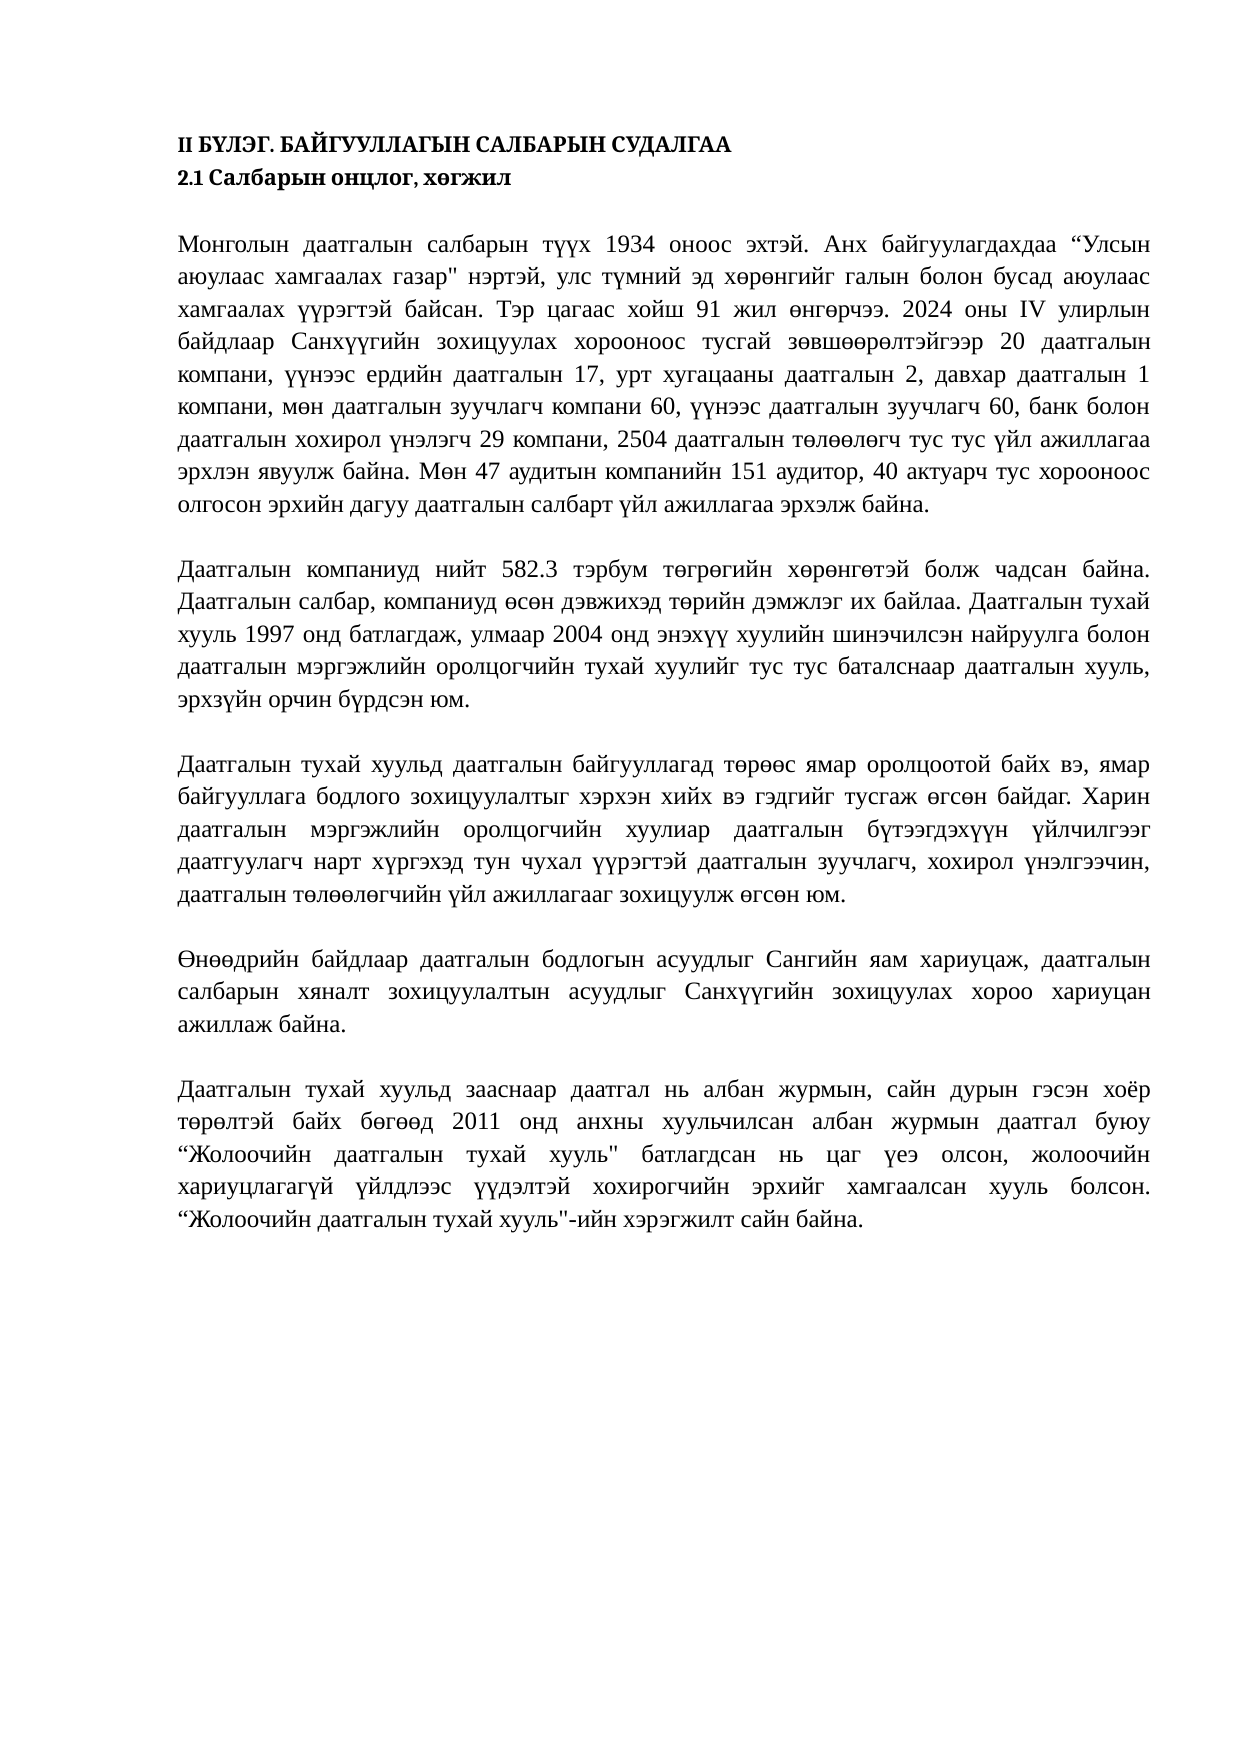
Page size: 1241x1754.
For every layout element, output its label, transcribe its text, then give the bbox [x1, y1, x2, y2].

text Даатгалын тухай хуульд зааснаар даатгал нь албан журмын, сайн дурын гэсэн хоёр төрөлтэй байх бөгөөд 2011 онд анхны хуульчилсан албан журмын даатгал буюу “Жолоочийн даатгалын тухай хууль" батлагдсан нь цаг үеэ олсон, жолоочийн хариуцлагагүй үйлдлээс үүдэлтэй хохирогчийн эрхийг хамгаалсан хууль болсон. “Жолоочийн даатгалын тухай хууль"-ийн хэрэгжилт сайн байна. [177, 1072, 1152, 1234]
text Даатгалын компаниуд нийт 582.3 тэрбум төгрөгийн хөрөнгөтэй болж чадсан байна. Даатгалын салбар, компаниуд өсөн дэвжихэд төрийн дэмжлэг их байлаа. Даатгалын тухай хууль 1997 онд батлагдаж, улмаар 2004 онд энэхүү хуулийн шинэчилсэн найруулга болон даатгалын мэргэжлийн оролцогчийн тухай хуулийг тус тус баталснаар даатгалын хууль, эрхзүйн орчин бүрдсэн юм. [177, 552, 1152, 714]
text II БҮЛЭГ. БАЙГУУЛЛАГЫН САЛБАРЫН СУДАЛГАА [177, 129, 1152, 162]
text Монголын даатгалын салбарын түүх 1934 оноос эхтэй. Анх байгуулагдахдаа “Улсын аюулаас хамгаалах газар" нэртэй, улс түмний эд хөрөнгийг галын болон бусад аюулаас хамгаалах үүрэгтэй байсан. Тэр цагаас хойш 91 жил өнгөрчээ. 2024 оны IV улирлын байдлаар Санхүүгийн зохицуулах хорооноос тусгай зөвшөөрөлтэйгээр 20 даатгалын компани, үүнээс ердийн даатгалын 17, урт хугацааны даатгалын 2, давхар даатгалын 1 компани, мөн даатгалын зуучлагч компани 60, үүнээс даатгалын зуучлагч 60, банк болон даатгалын хохирол үнэлэгч 29 компани, 2504 даатгалын төлөөлөгч тус тус үйл ажиллагаа эрхлэн явуулж байна. Мөн 47 аудитын компанийн 151 аудитор, 40 актуарч тус хорооноос олгосон эрхийн дагуу даатгалын салбарт үйл ажиллагаа эрхэлж байна. [177, 227, 1152, 519]
text Өнөөдрийн байдлаар даатгалын бодлогын асуудлыг Сангийн яам хариуцаж, даатгалын салбарын хяналт зохицуулалтын асуудлыг Санхүүгийн зохицуулах хороо хариуцан ажиллаж байна. [177, 942, 1152, 1039]
text 2.1 Салбарын онцлог, хөгжил [177, 162, 1152, 194]
text Даатгалын тухай хуульд даатгалын байгууллагад төрөөс ямар оролцоотой байх вэ, ямар байгууллага бодлого зохицуулалтыг хэрхэн хийх вэ гэдгийг тусгаж өгсөн байдаг. Харин даатгалын мэргэжлийн оролцогчийн хуулиар даатгалын бүтээгдэхүүн үйлчилгээг даатгуулагч нарт хүргэхэд тун чухал үүрэгтэй даатгалын зуучлагч, хохирол үнэлгээчин, даатгалын төлөөлөгчийн үйл ажиллагааг зохицуулж өгсөн юм. [177, 747, 1152, 909]
